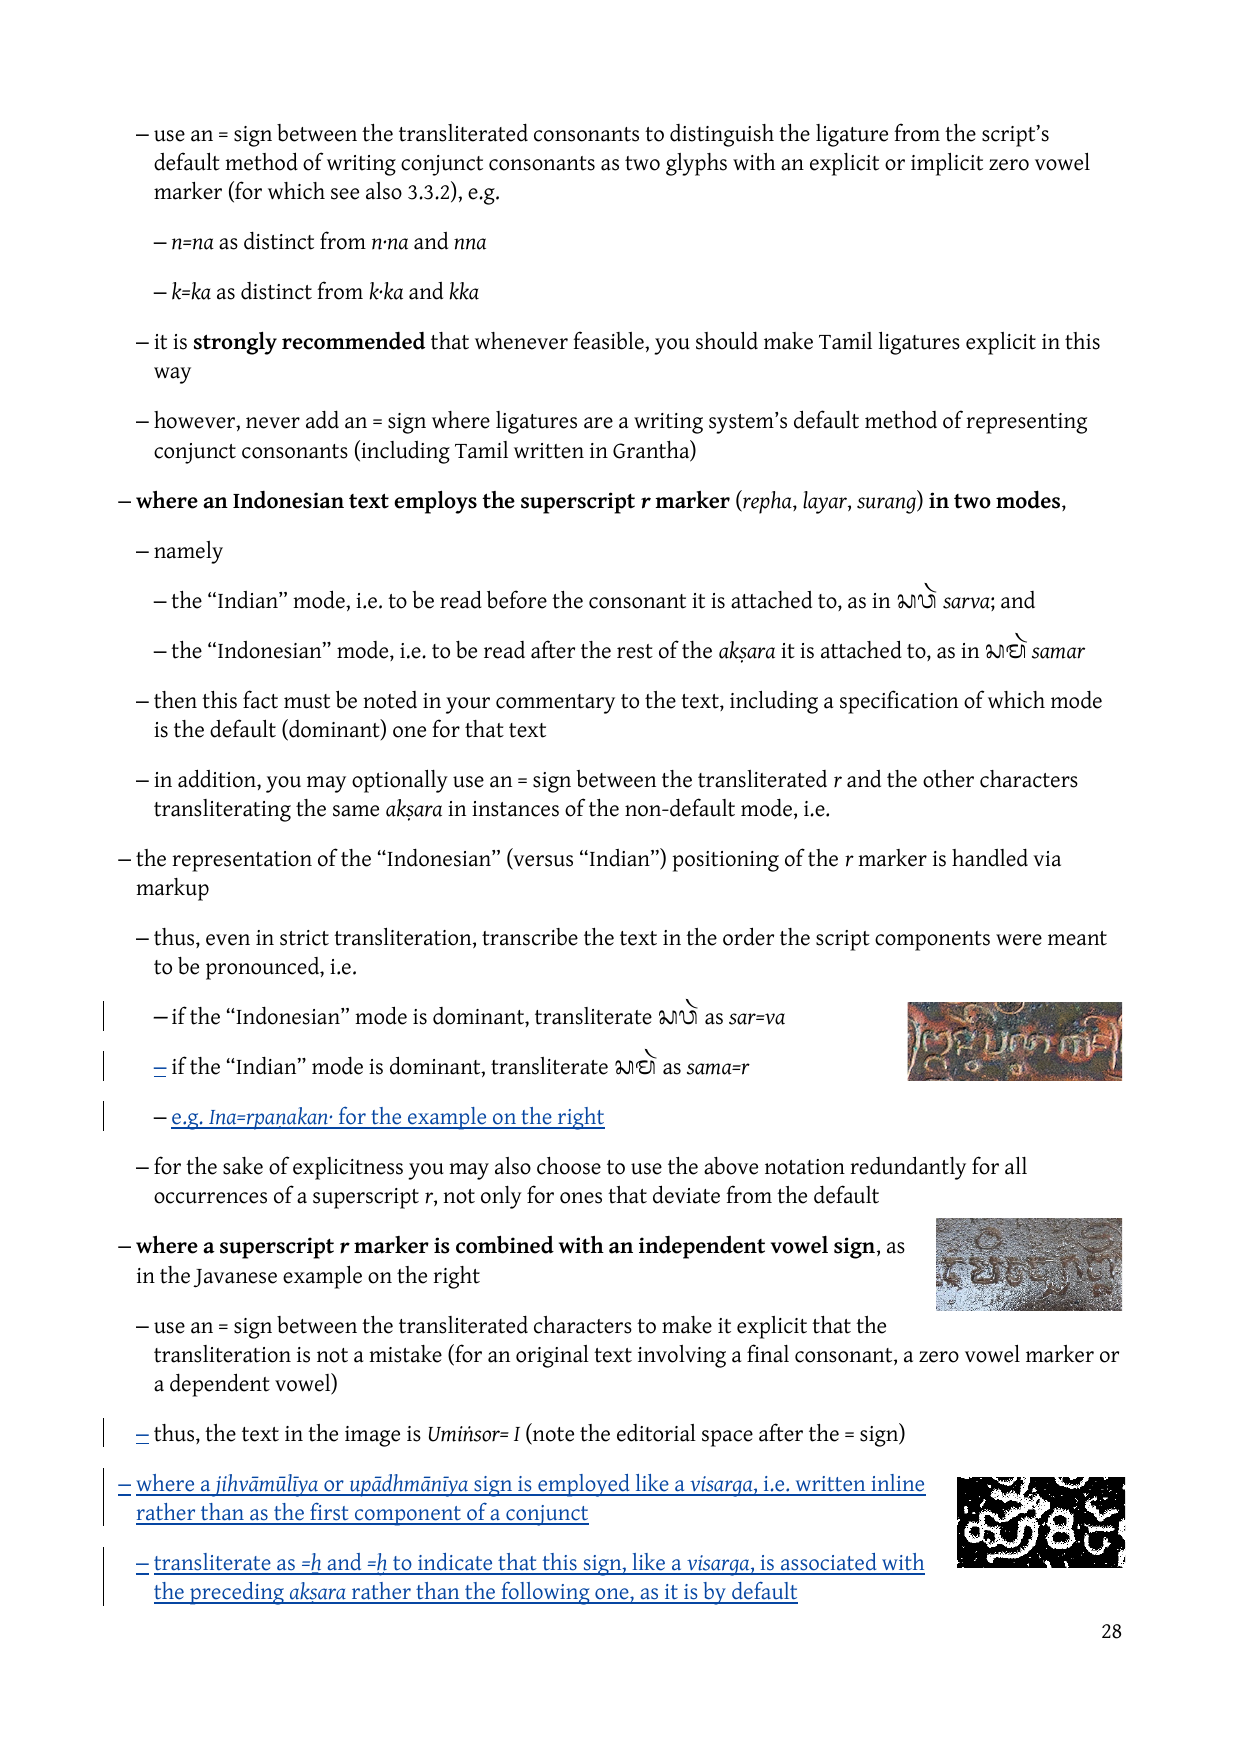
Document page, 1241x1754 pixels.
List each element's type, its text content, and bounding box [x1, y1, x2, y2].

list it is strongly recommended that whenever feasible, you should make Tamil ligatures explicit in this way [136, 326, 1122, 385]
list the “Indian” mode, i.e. to be read before the consonant it is attached to, as in ᬲᬯᬃ sarva; and [153, 585, 1122, 614]
list if the “Indian” mode is dominant, transliterate ᬲᬫᬃ as sama=r [153, 1051, 907, 1081]
list use an = sign between the transliterated characters to make it explicit that the transliteration is not a mistake (for an original text involving a final consonant, a zero vowel marker or a dependent vowel) [136, 1310, 1122, 1397]
list n=na as distinct from n·na and nna [153, 226, 1122, 256]
picture [957, 1477, 1126, 1568]
list use an = sign between the transliterated consonants to distinguish the ligature from the script’s default method of writing conjunct consonants as two glyphs with an explicit or implicit zero vowel marker (for which see also 3.3.2), e.g. [136, 118, 1122, 206]
list however, never add an = sign where ligatures are a writing system’s default method of representing conjunct consonants (including Tamil written in Grantha) [136, 406, 1122, 464]
list the “Indonesian” mode, i.e. to be read after the rest of the akṣara it is attached to, as in ᬲᬫᬃ samar [153, 635, 1122, 664]
picture [907, 1002, 1123, 1081]
list if the “Indonesian” mode is dominant, transliterate ᬲᬯᬃ as sar=va [153, 1001, 1122, 1031]
list where an Indonesian text employs the superscript r marker (repha, layar, surang) in two modes, [118, 485, 1122, 514]
list then this fact must be noted in your commentary to the text, including a specification of which mode is the default (dominant) one for that text [136, 685, 1122, 743]
list thus, the text in the image is Umiṅsor= I (note the editorial space after the = sign) [136, 1418, 1122, 1447]
list k=ka as distinct from k·ka and kka [153, 276, 1122, 306]
picture [936, 1218, 1123, 1311]
list thus, even in strict transliteration, transcribe the text in the order the script components were meant to be pronounced, i.e. [136, 922, 1122, 981]
list namely [136, 535, 1122, 564]
list in addition, you may optionally use an = sign between the transliterated r and the other characters transliterating the same akṣara in instances of the non-default mode, i.e. [136, 764, 1122, 822]
list the representation of the “Indonesian” (versus “Indian”) positioning of the r marker is handled via markup [118, 843, 1122, 901]
list where a superscript r marker is combined with an independent vowel sign, as in the Javanese example on the right [118, 1231, 936, 1289]
list for the sake of explicitness you may also choose to use the above notation redundantly for all occurrences of a superscript r, not only for ones that deviate from the default [136, 1151, 1122, 1210]
